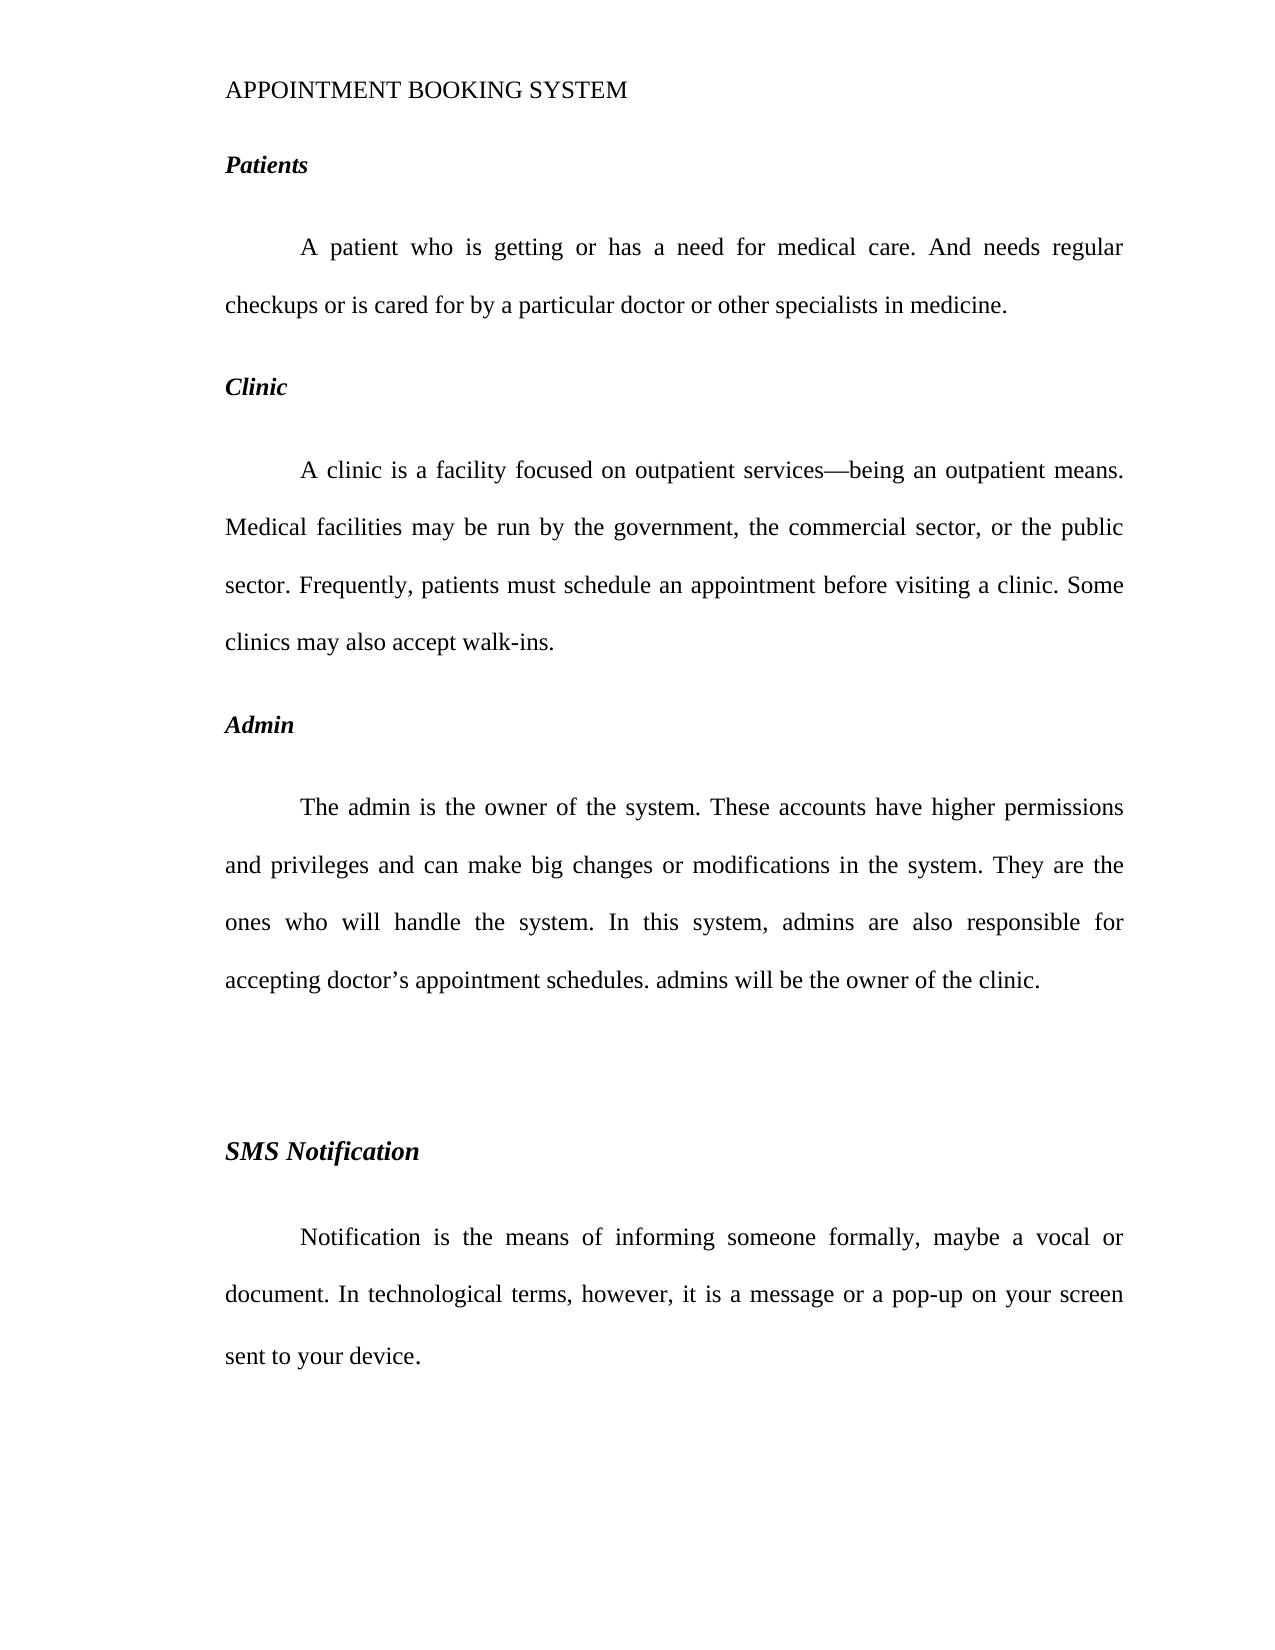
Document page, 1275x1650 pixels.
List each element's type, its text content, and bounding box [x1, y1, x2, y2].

text Patients [225, 150, 1125, 179]
text A patient who is getting or has a need for medical care. And needs regular checkups or is cared for by a particular doctor or other specialists in medicine. [225, 232, 1125, 319]
text Clinic [225, 372, 1125, 401]
text Notification is the means of informing someone formally, maybe a vocal or document. In technological terms, however, it is a message or a pop-up on your screen sent to your device. [225, 1222, 1125, 1371]
text Admin [225, 710, 1125, 739]
text The admin is the owner of the system. These accounts have higher permissions and privileges and can make big changes or modifications in the system. They are the ones who will handle the system. In this system, admins are also responsible for accepting doctor’s appointment schedules. admins will be the owner of the clinic. [225, 792, 1125, 994]
text A clinic is a facility focused on outpatient services—being an outpatient means. Medical facilities may be run by the government, the commercial sector, or the public sector. Frequently, patients must schedule an appointment before visiting a clinic. Some clinics may also accept walk-ins. [225, 455, 1125, 656]
text SMS Notification [225, 1135, 1125, 1166]
